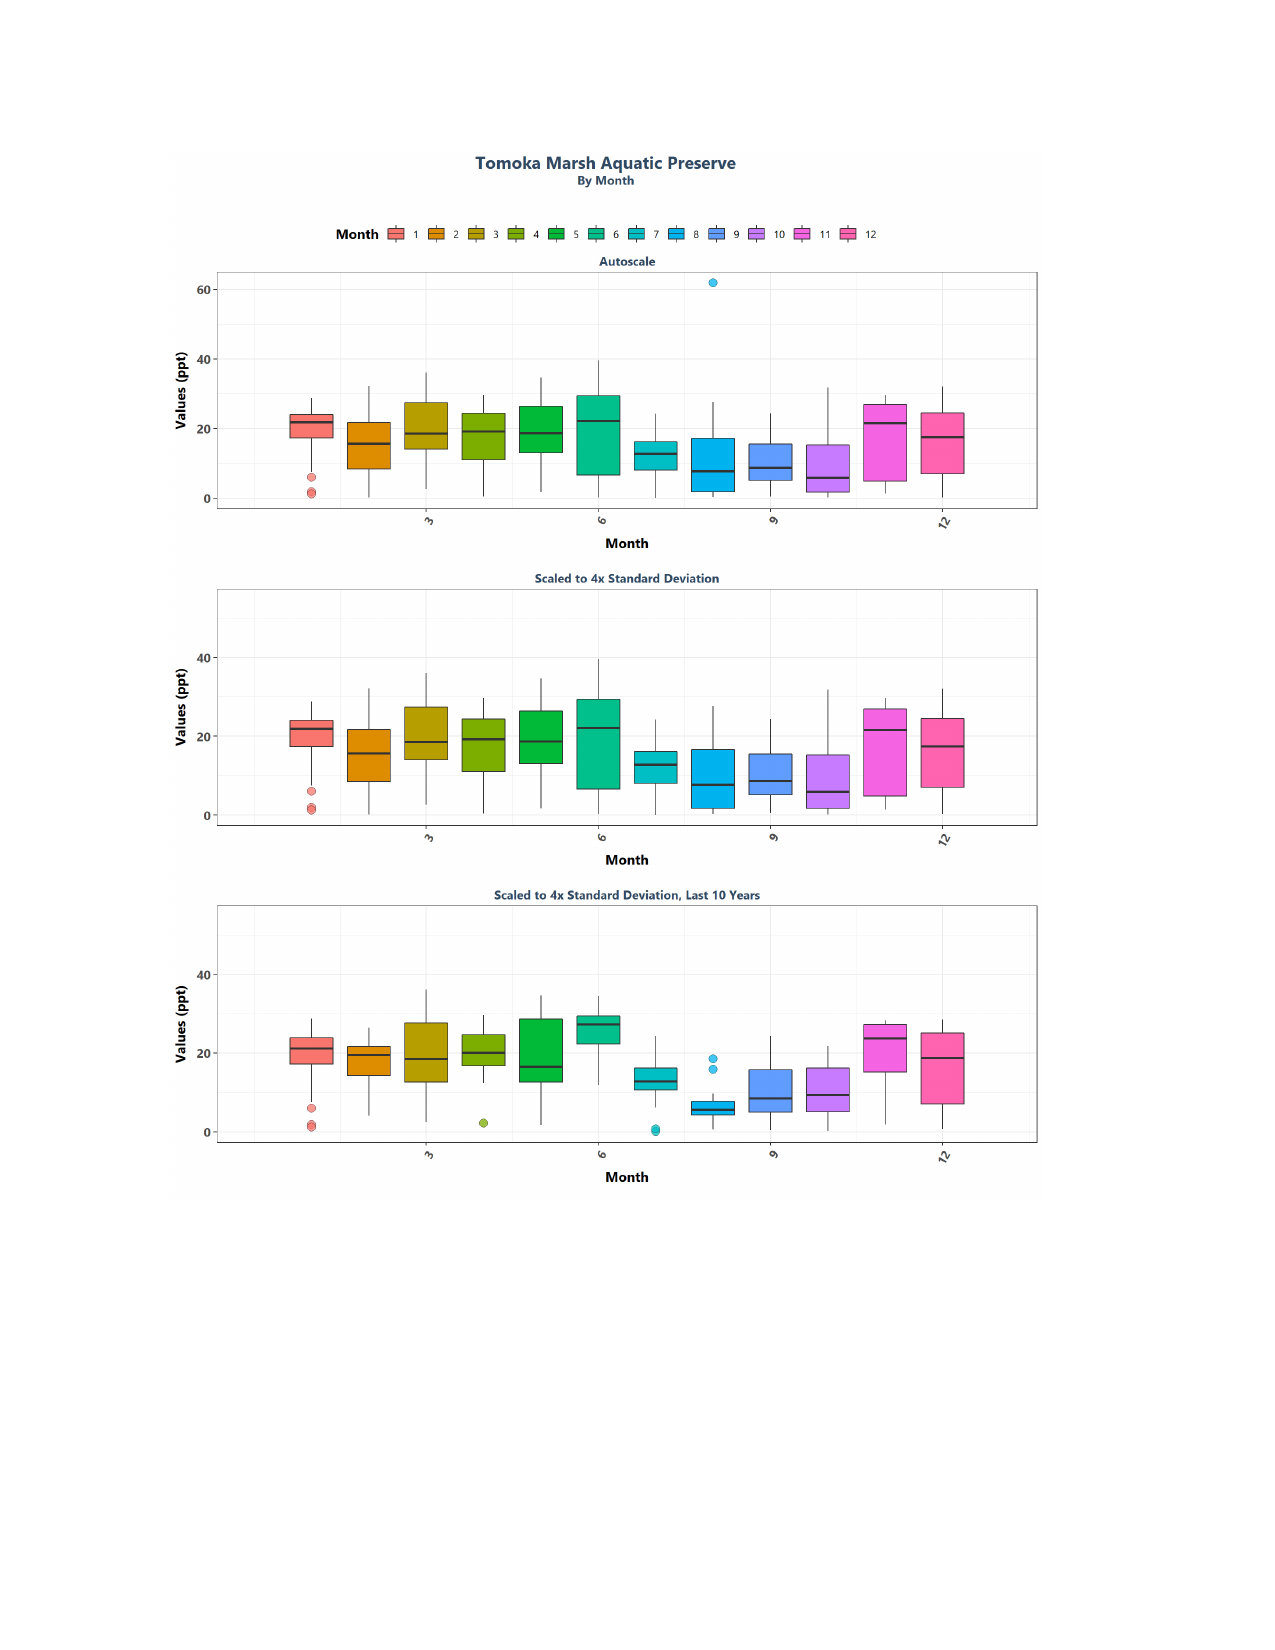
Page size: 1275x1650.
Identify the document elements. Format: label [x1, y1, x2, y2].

picture [168, 150, 1044, 1200]
